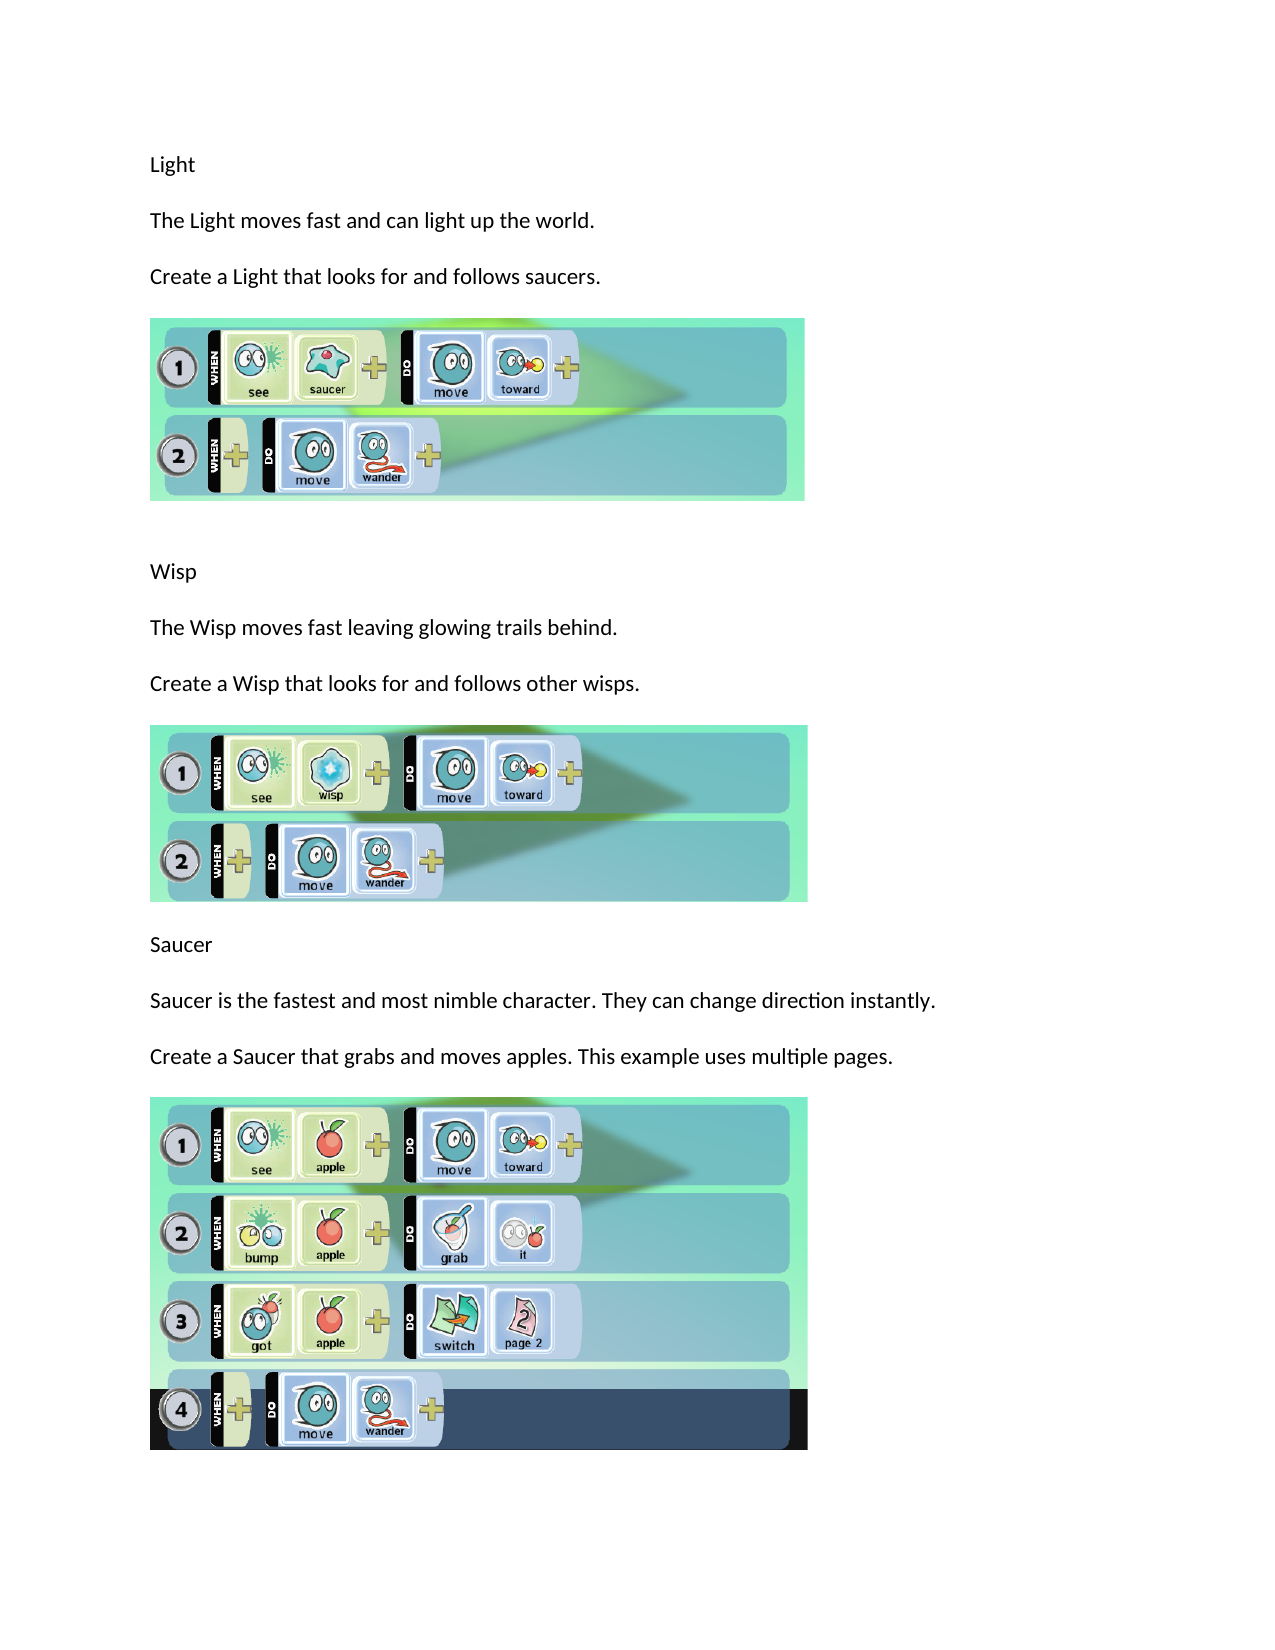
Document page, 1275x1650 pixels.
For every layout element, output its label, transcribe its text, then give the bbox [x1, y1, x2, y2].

text Create a Wisp that looks for and follows other wisps. [150, 669, 1125, 697]
text Wisp [150, 557, 1125, 585]
text Light [150, 150, 1125, 178]
text Saucer is the fastest and most nimble character. They can change direction instantly. [150, 986, 1125, 1014]
text Saucer [150, 930, 1125, 958]
picture [150, 725, 808, 902]
text The Wisp moves fast leaving glowing trails behind. [150, 613, 1125, 641]
text Create a Saucer that grabs and moves apples. This example uses multiple pages. [150, 1042, 1125, 1070]
picture [150, 1097, 808, 1450]
text The Light moves fast and can light up the world. [150, 206, 1125, 234]
text Create a Light that looks for and follows saucers. [150, 262, 1125, 290]
picture [150, 318, 805, 501]
